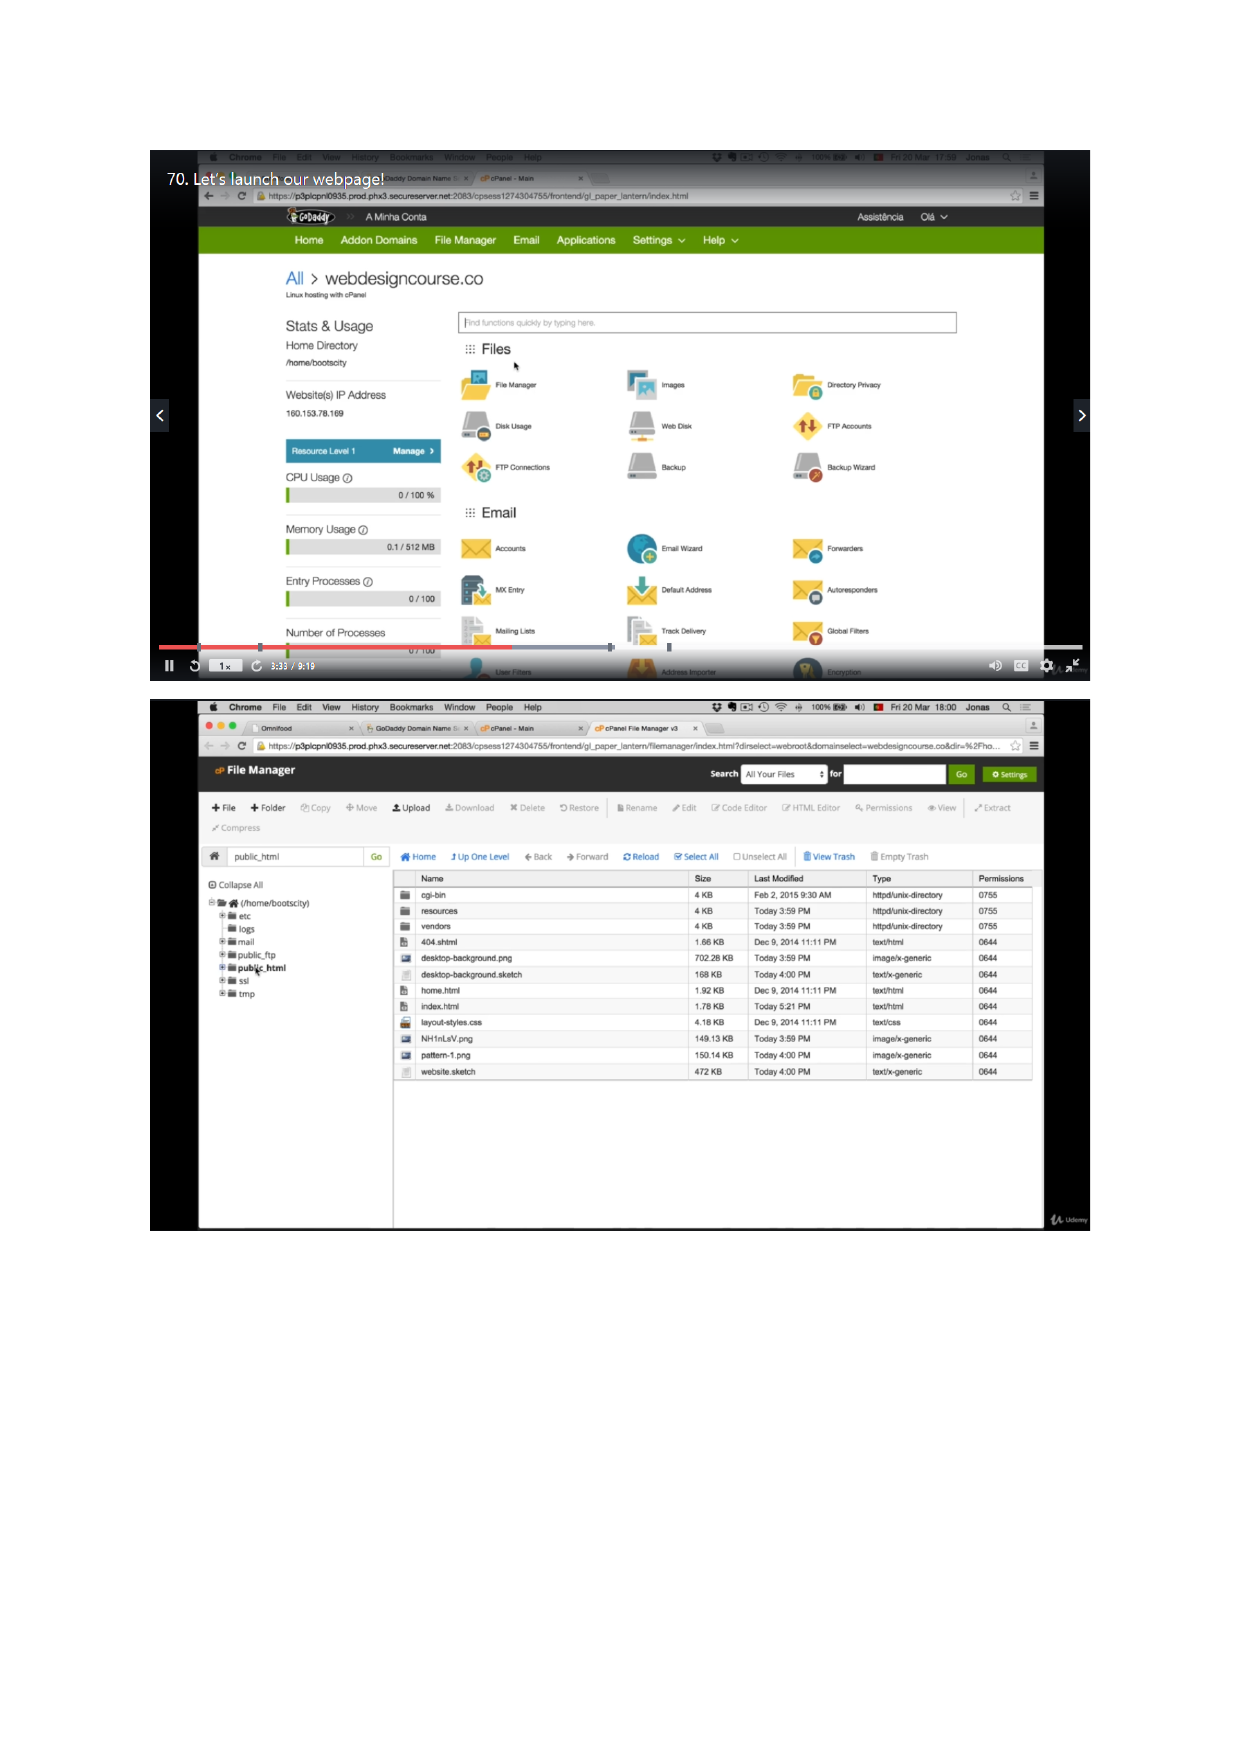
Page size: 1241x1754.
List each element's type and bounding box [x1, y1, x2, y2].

picture [150, 699, 1091, 1231]
picture [150, 150, 1091, 681]
